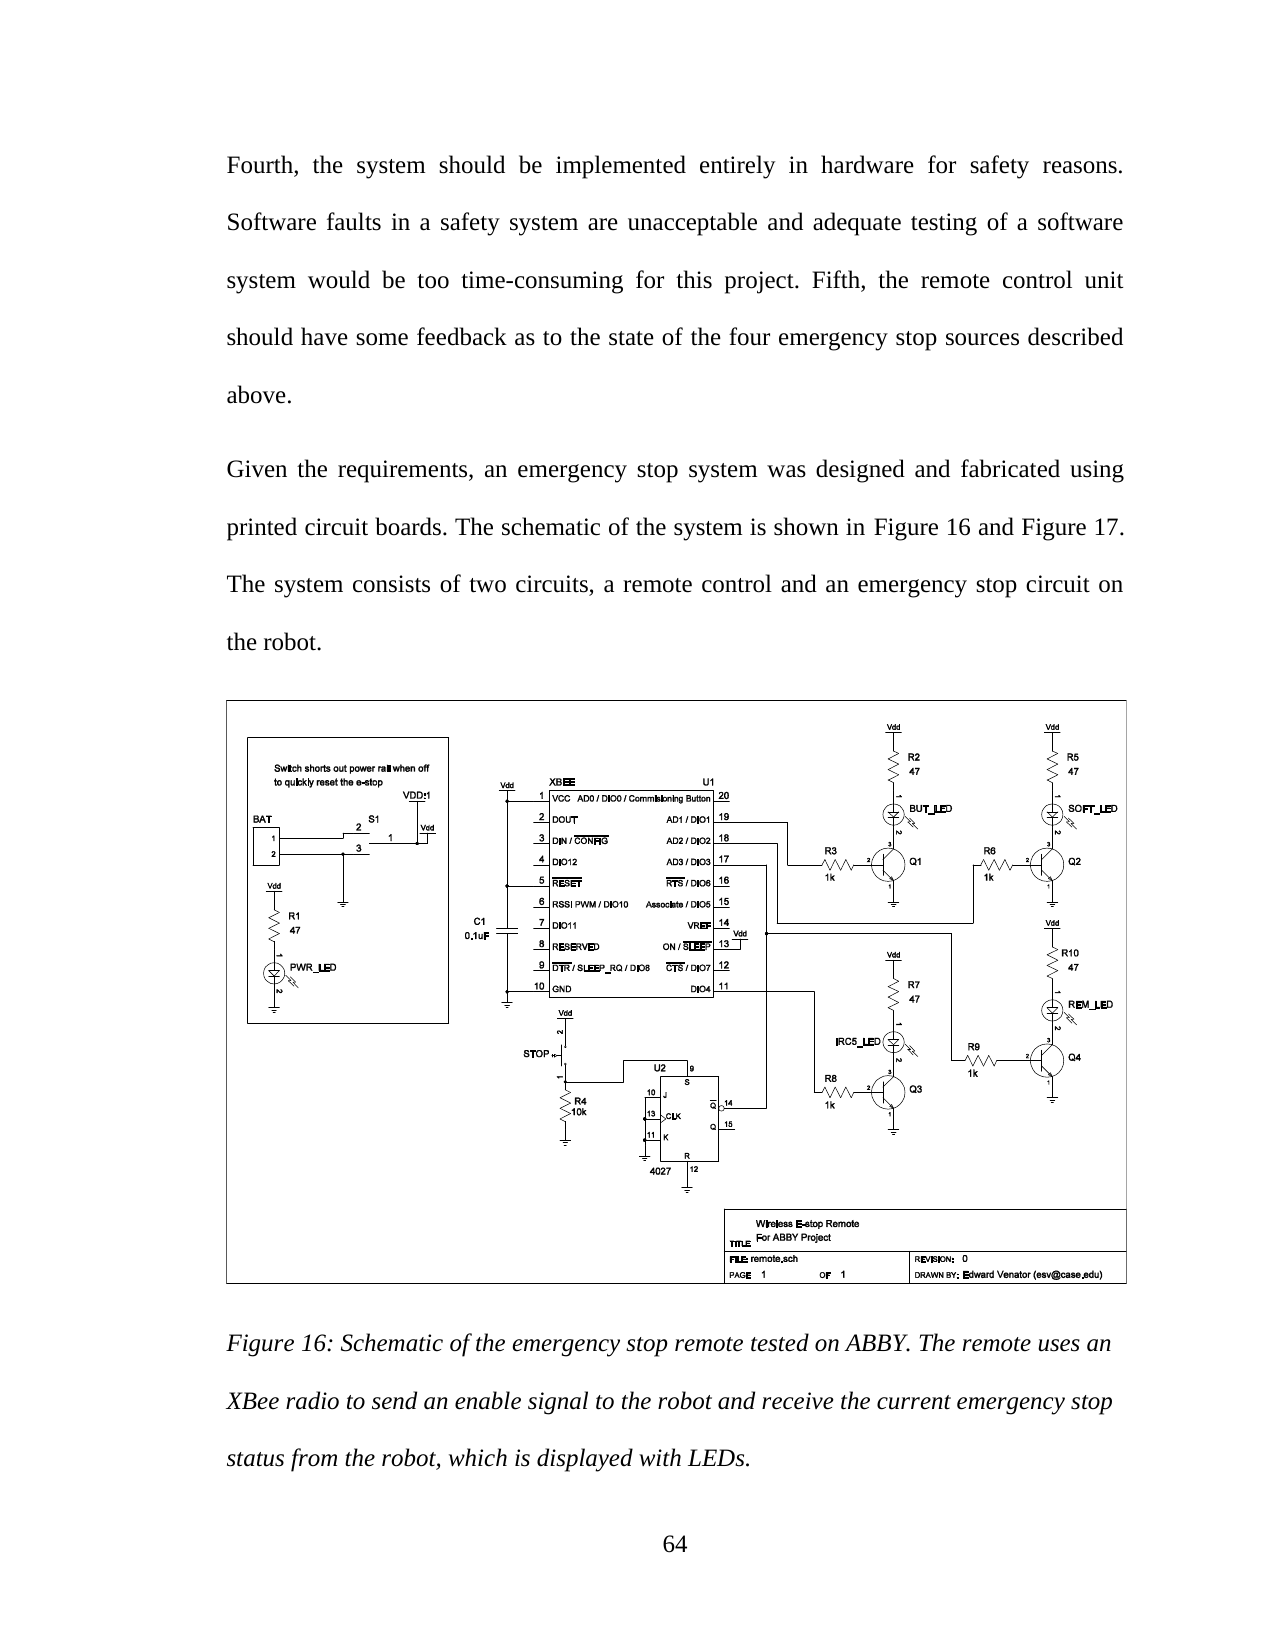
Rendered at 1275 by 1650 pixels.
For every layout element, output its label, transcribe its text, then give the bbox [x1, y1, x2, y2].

text Fourth, the system should be implemented entirely in hardware for safety reasons. Software faults in a safety system are unacceptable and adequate testing of a software system would be too time-consuming for this project. Fifth, the remote control unit should have some feedback as to the state of the four emergency stop sources described above. [226, 150, 1125, 409]
text Figure 16: Schematic of the emergency stop remote tested on ABBY. The remote uses an XBee radio to send an enable signal to the robot and receive the current emergency stop status from the robot, which is displayed with LEDs. [226, 1328, 1125, 1472]
text Given the requirements, an emergency stop system was designed and fabricated using printed circuit boards. The schematic of the system is shown in Figure 16 and Figure 17. The system consists of two circuits, a remote control and an emergency stop circuit on the robot. [226, 454, 1125, 655]
